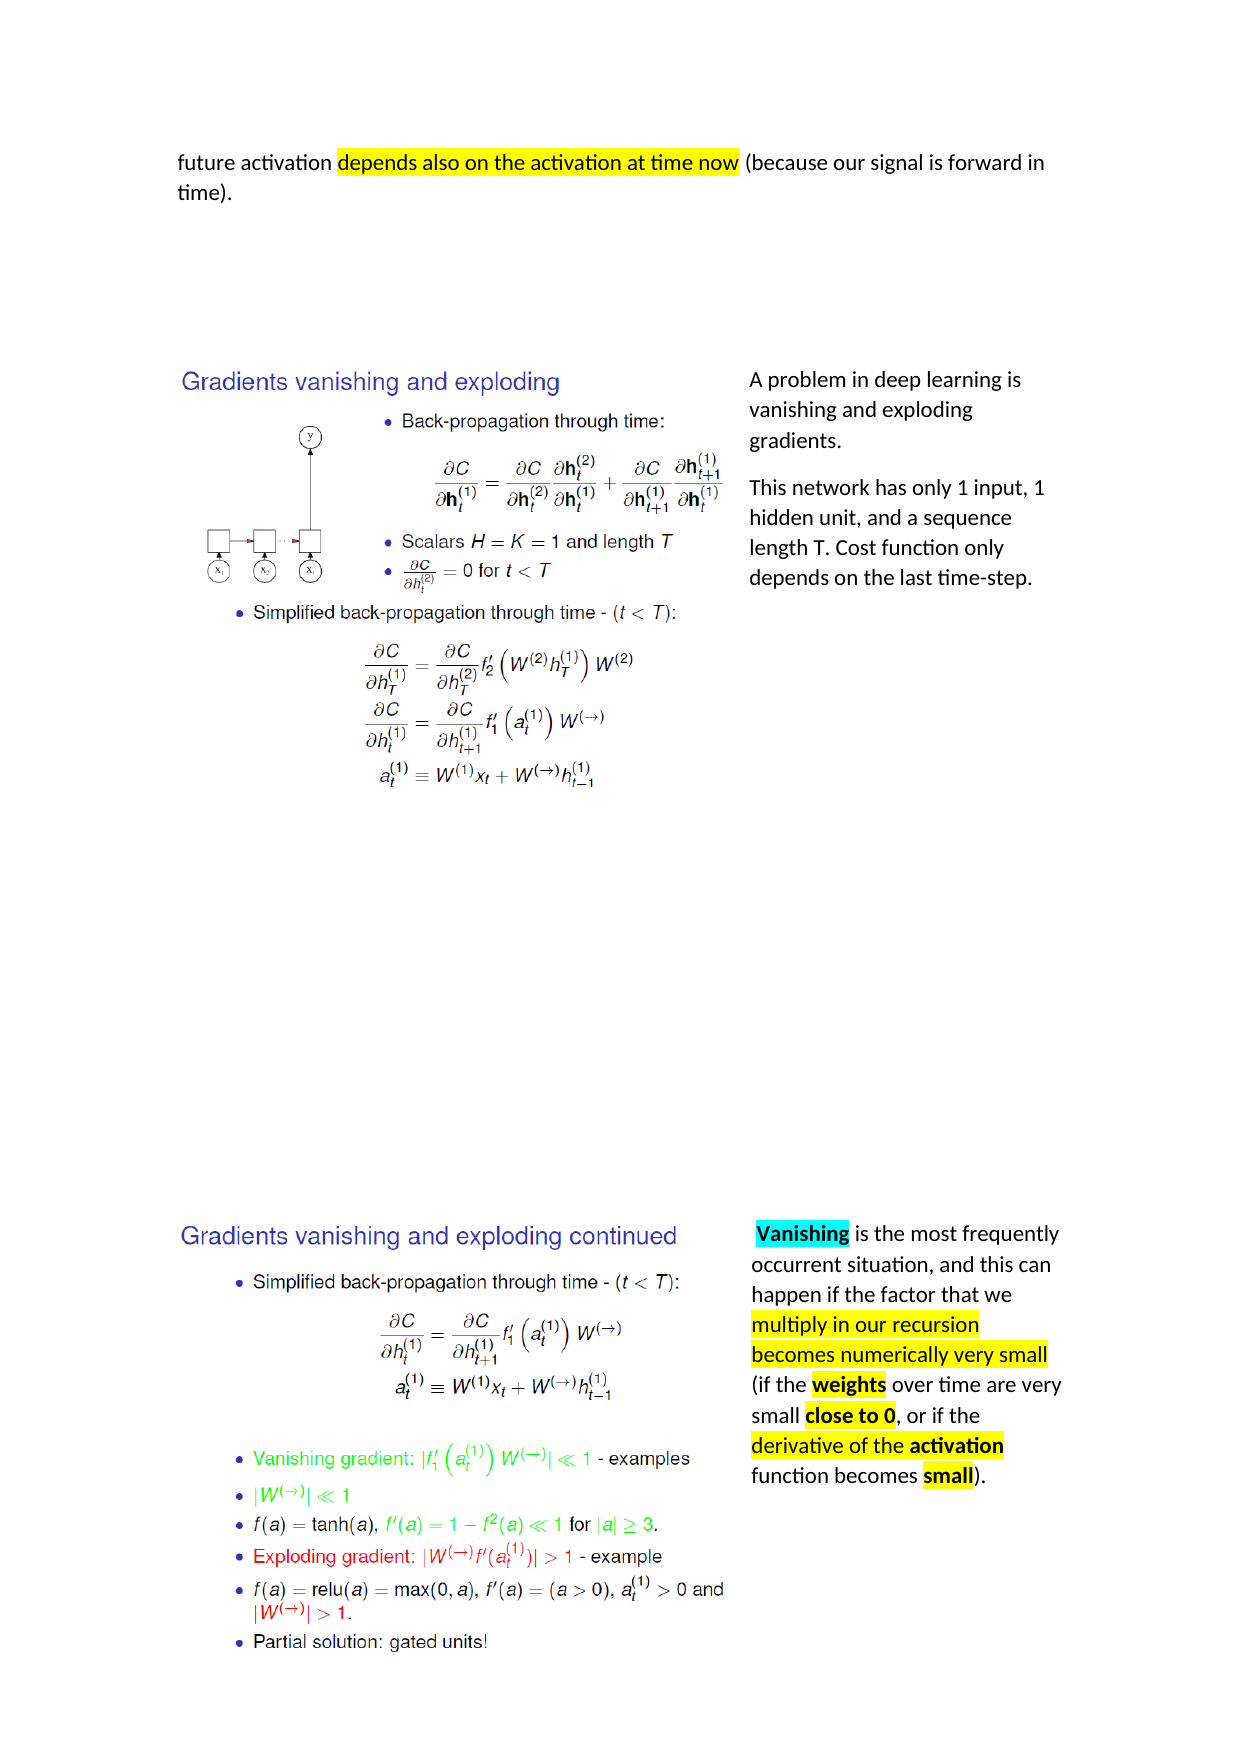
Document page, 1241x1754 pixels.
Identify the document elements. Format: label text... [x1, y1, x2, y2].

picture [177, 365, 731, 787]
text This network has only 1 input, 1 hidden unit, and a sequence length T. Cost function only depends on the last time-step. [731, 473, 1063, 591]
text Vanishing is the most frequently occurrent situation, and this can happen if the factor that we multiply in our recursion becomes numerically very small (if the weights over time are very small close to 0, or if the derivative of the activation function becomes small). [177, 1219, 1063, 1489]
picture [177, 1220, 733, 1655]
text A problem in deep learning is vanishing and exploding gradients. [731, 365, 1063, 454]
